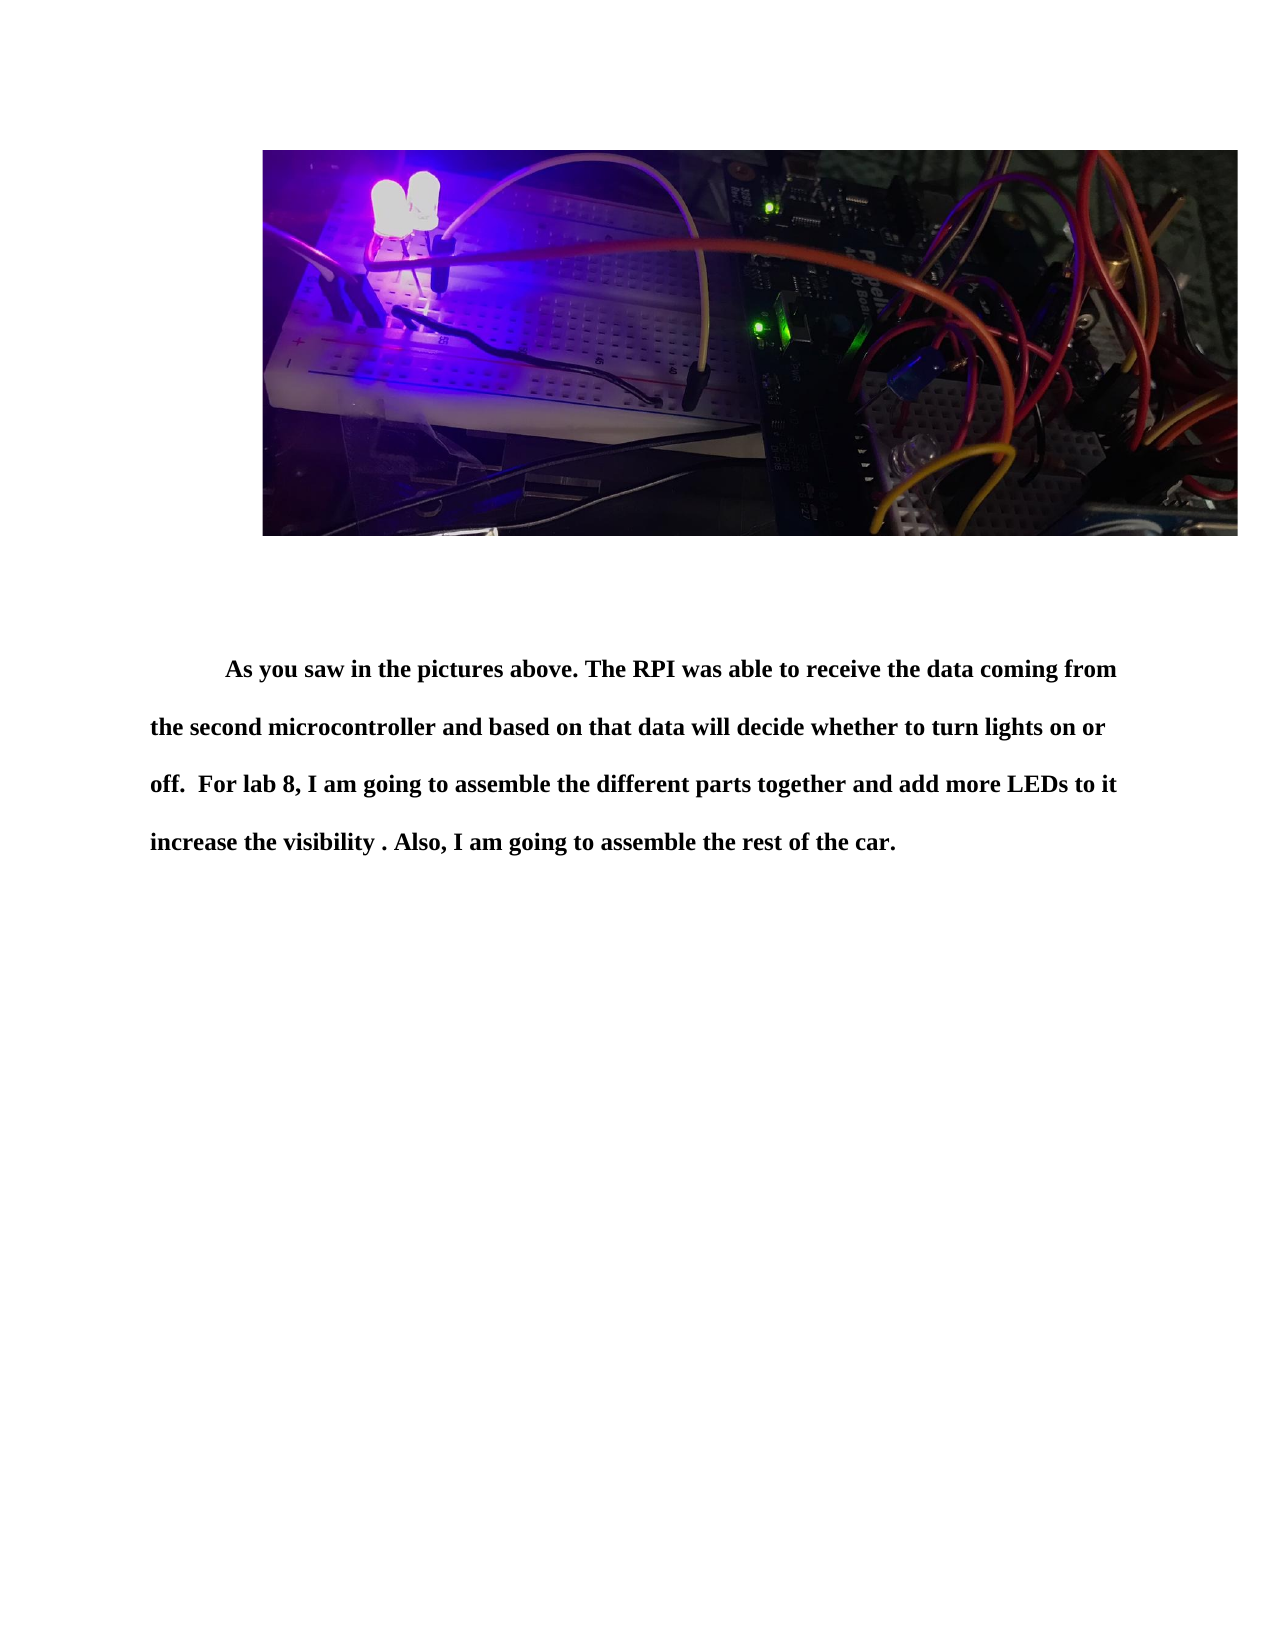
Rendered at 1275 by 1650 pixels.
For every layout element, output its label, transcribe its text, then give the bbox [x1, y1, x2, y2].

text As you saw in the pictures above. The RPI was able to receive the data coming from the second microcontroller and based on that data will decide whether to turn lights on or off. For lab 8, I am going to assemble the different parts together and add more LEDs to it increase the visibility . Also, I am going to assemble the rest of the car. [150, 654, 1125, 855]
picture [262, 150, 1238, 536]
